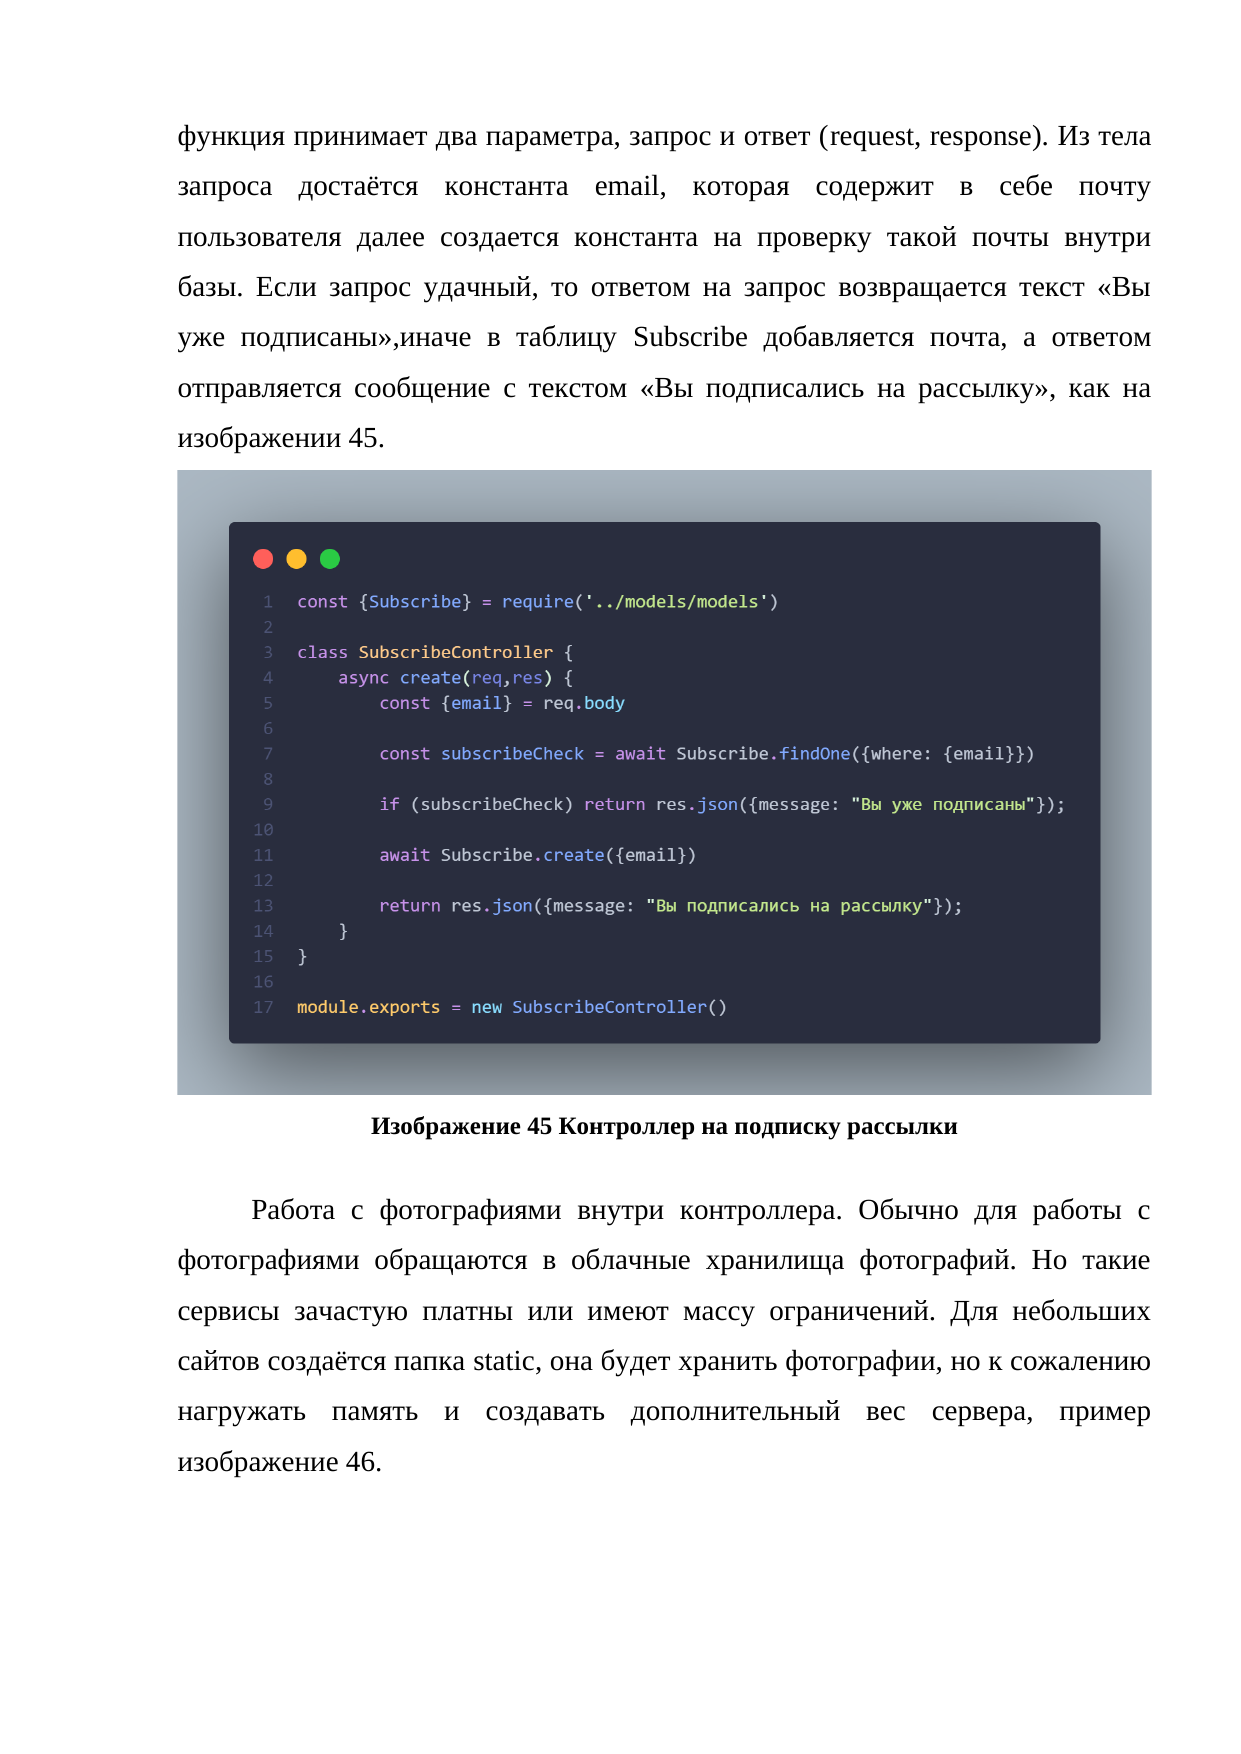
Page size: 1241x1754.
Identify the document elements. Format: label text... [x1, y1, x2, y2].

picture [177, 470, 1152, 1095]
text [177, 118, 1152, 453]
text Работа с фотографиями внутри контроллера. Обычно для работы с фотографиями обращаются в облачные хранилища фотографий. Но такие сервисы зачастую платны или имеют массу ограничений. Для небольших сайтов создаётся папка static, она будет хранить фотографии, но к сожалению нагружать память и создавать дополнительный вес сервера, пример изображение 46. [177, 1192, 1152, 1477]
text Изображение 45 Контроллер на подписку рассылки [177, 1111, 1152, 1140]
